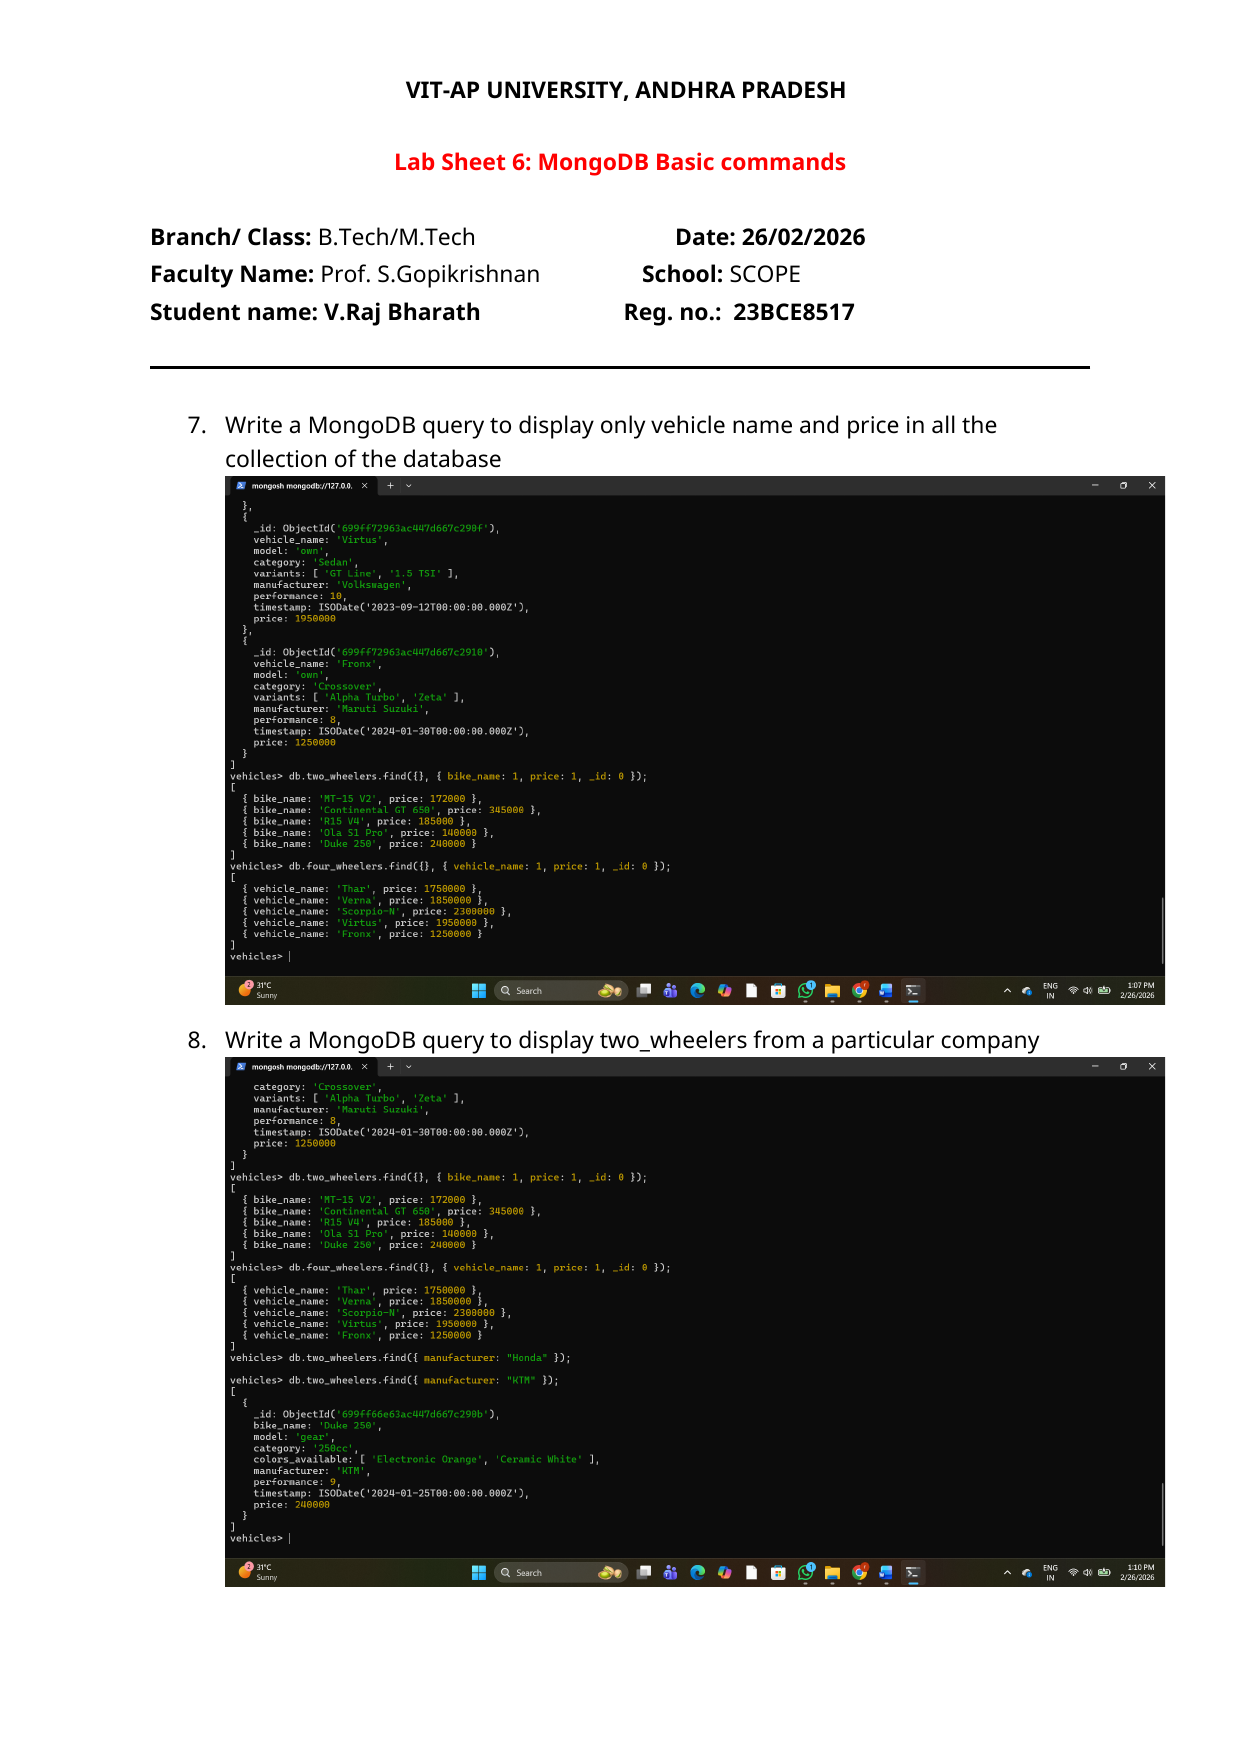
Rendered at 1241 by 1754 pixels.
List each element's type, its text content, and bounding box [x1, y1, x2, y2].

picture [225, 476, 1166, 1005]
picture [225, 1057, 1166, 1587]
